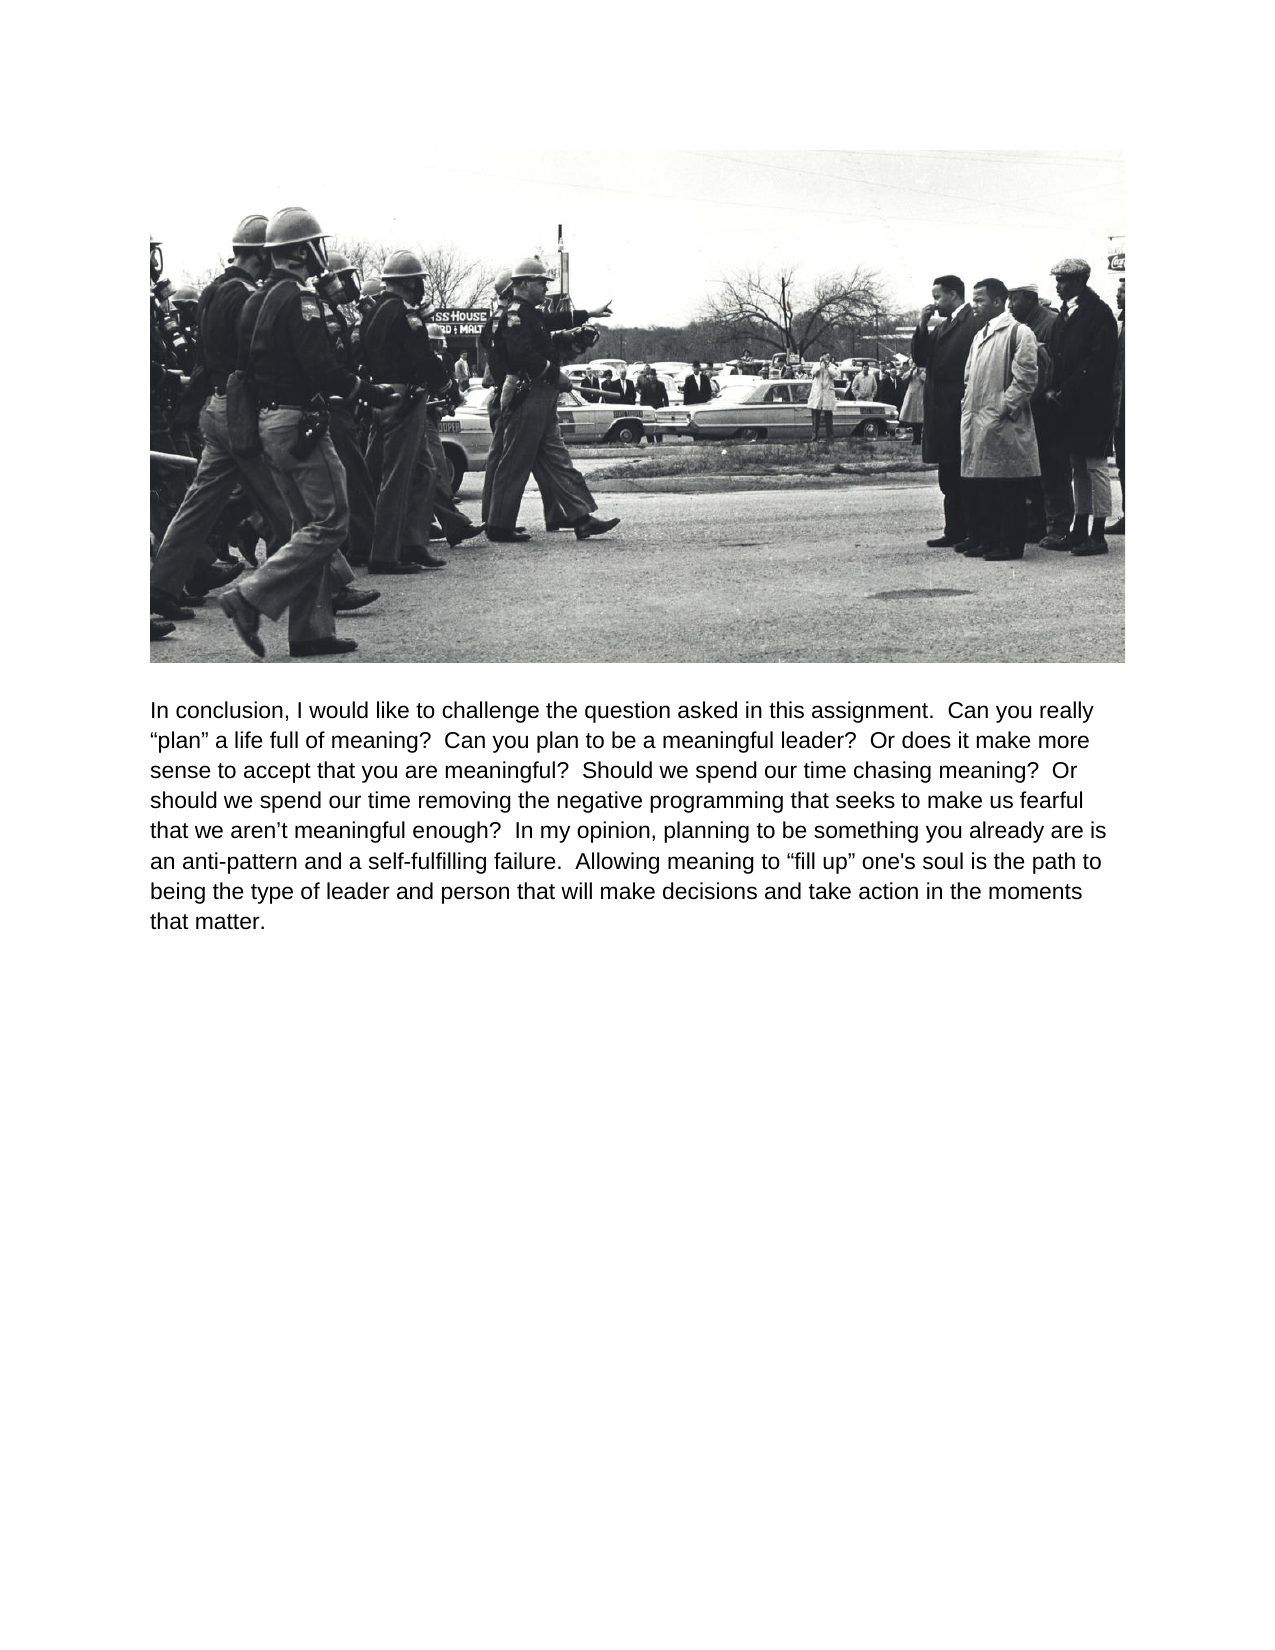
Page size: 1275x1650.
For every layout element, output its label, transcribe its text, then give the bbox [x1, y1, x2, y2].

picture [150, 150, 1125, 663]
text In conclusion, I would like to challenge the question asked in this assignment. Can you really “plan” a life full of meaning? Can you plan to be a meaningful leader? Or does it make more sense to accept that you are meaningful? Should we spend our time chasing meaning? Or should we spend our time removing the negative programming that seeks to make us fearful that we aren’t meaningful enough? In my opinion, planning to be something you already are is an anti-pattern and a self-fulfilling failure. Allowing meaning to “fill up” one's soul is the path to being the type of leader and person that will make decisions and take action in the moments that matter. [150, 697, 1125, 934]
